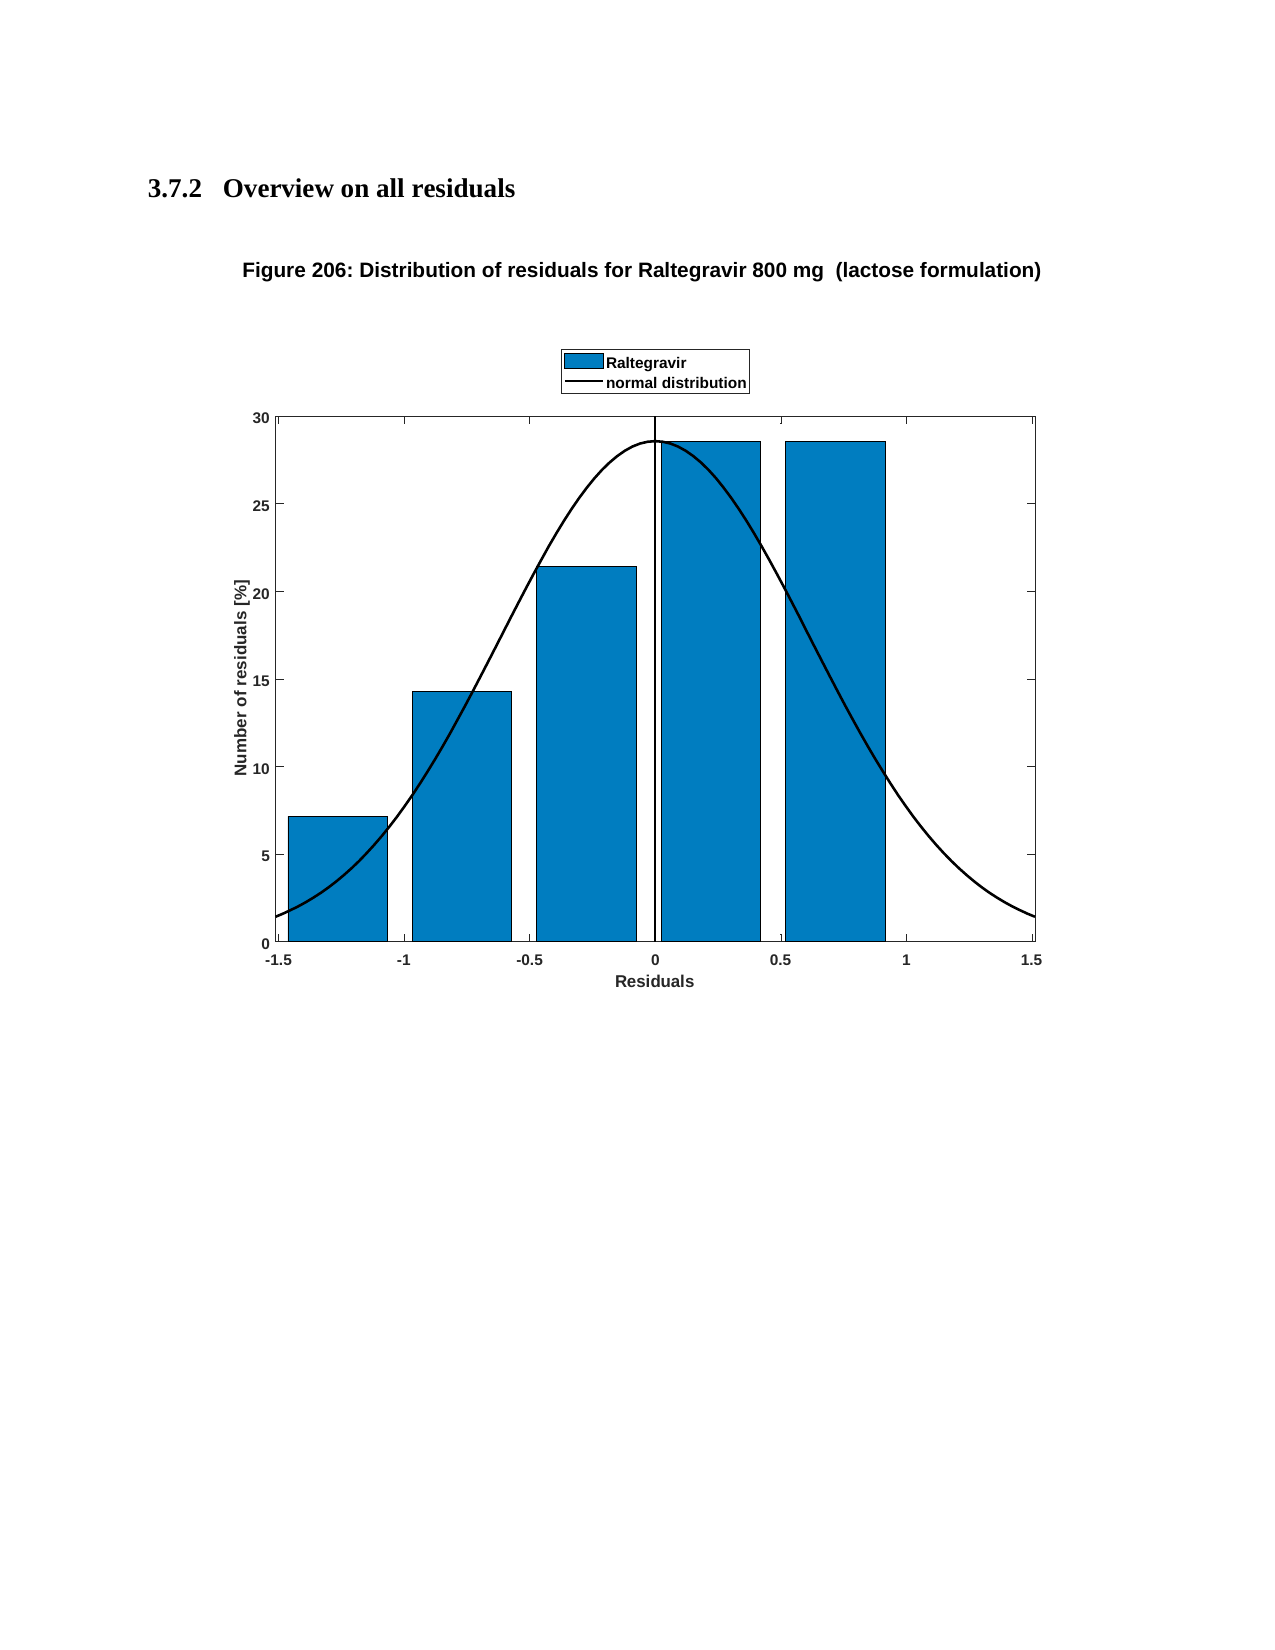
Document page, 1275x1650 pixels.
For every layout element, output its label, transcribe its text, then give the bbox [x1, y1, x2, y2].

subtitle Overview on all residuals [148, 173, 1127, 204]
